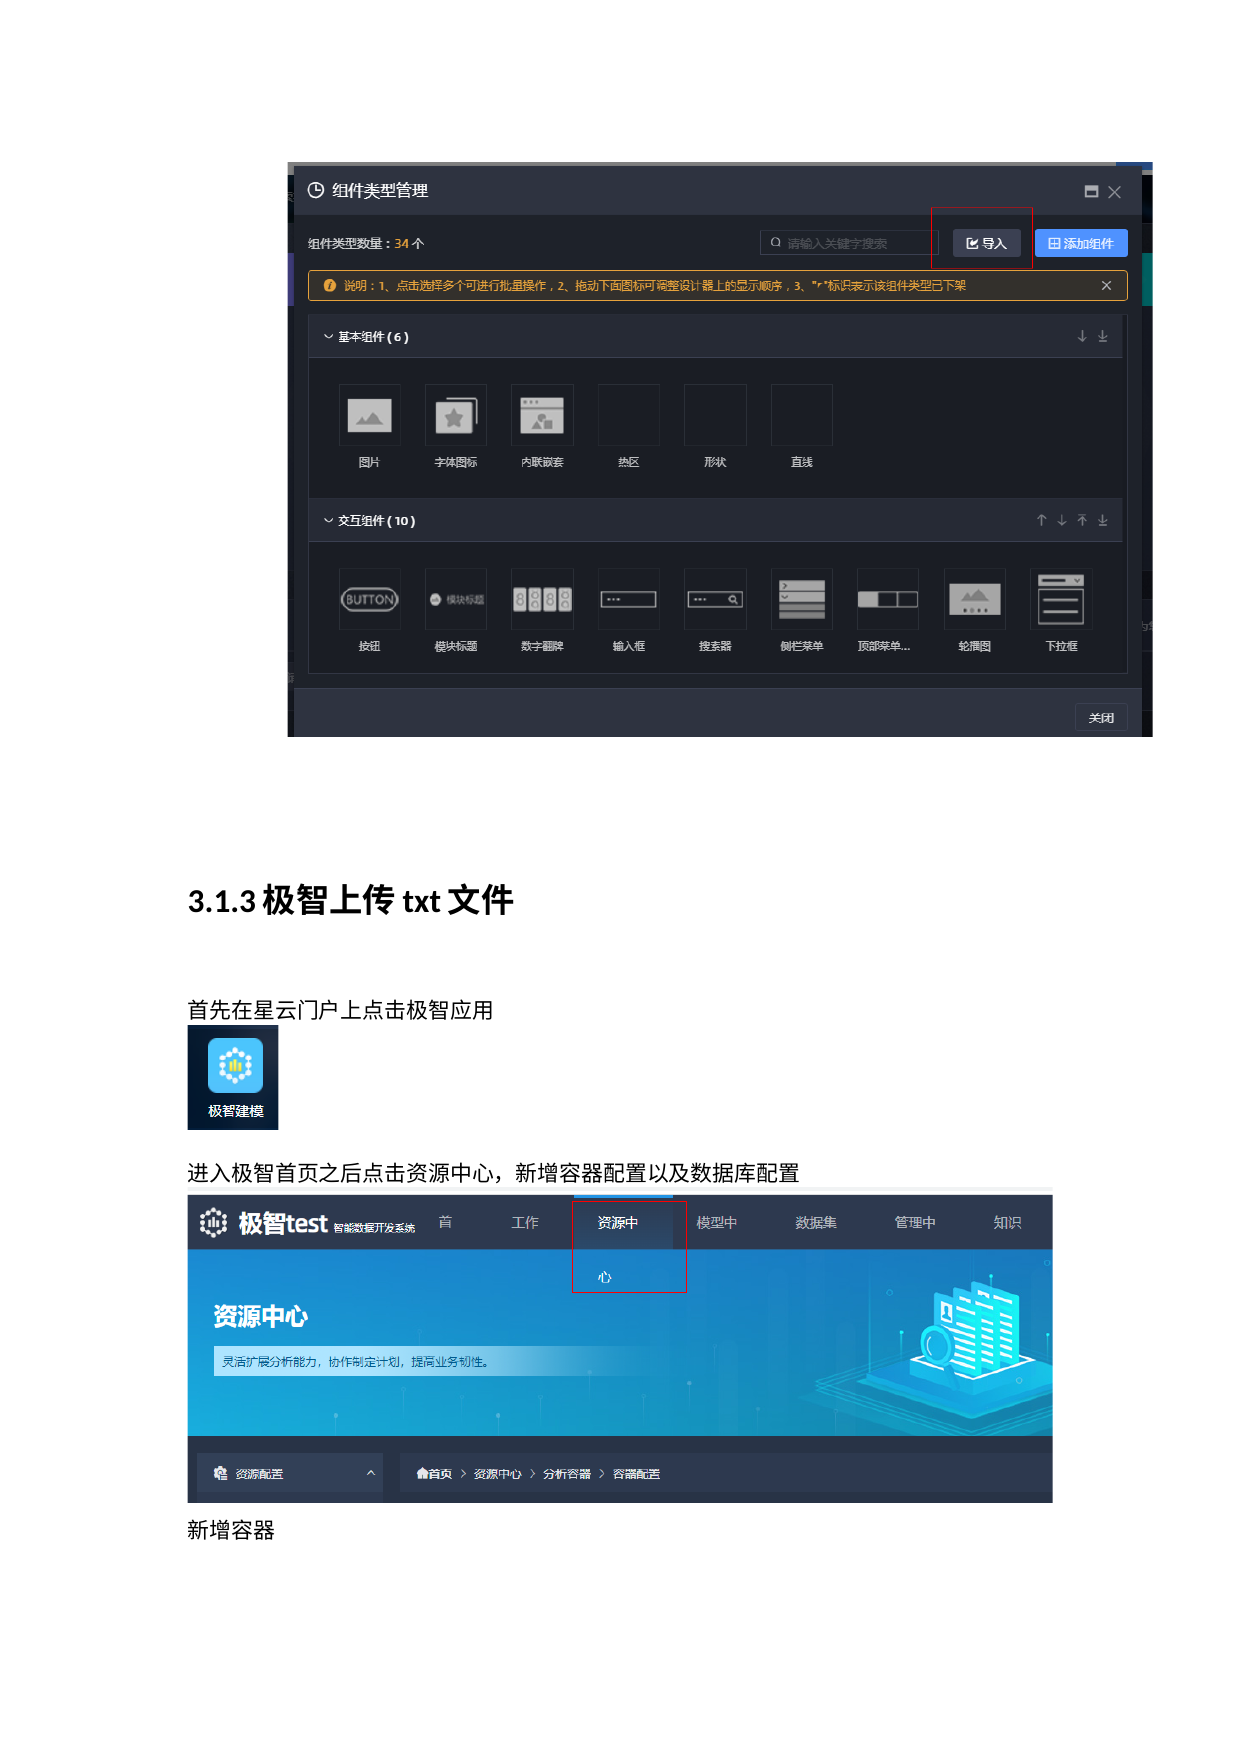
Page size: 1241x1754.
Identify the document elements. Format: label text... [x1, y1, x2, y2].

text 进入极智首页之后点击资源中心，新增容器配置以及数据库配置 [187, 1155, 1053, 1187]
text 首先在星云门户上点击极智应用 [187, 993, 1053, 1025]
picture [287, 162, 1153, 737]
picture [187, 1025, 279, 1130]
text 新增容器 [187, 1513, 1053, 1545]
subtitle 极智上传txt文件 [187, 866, 1053, 931]
picture [187, 1187, 1053, 1503]
